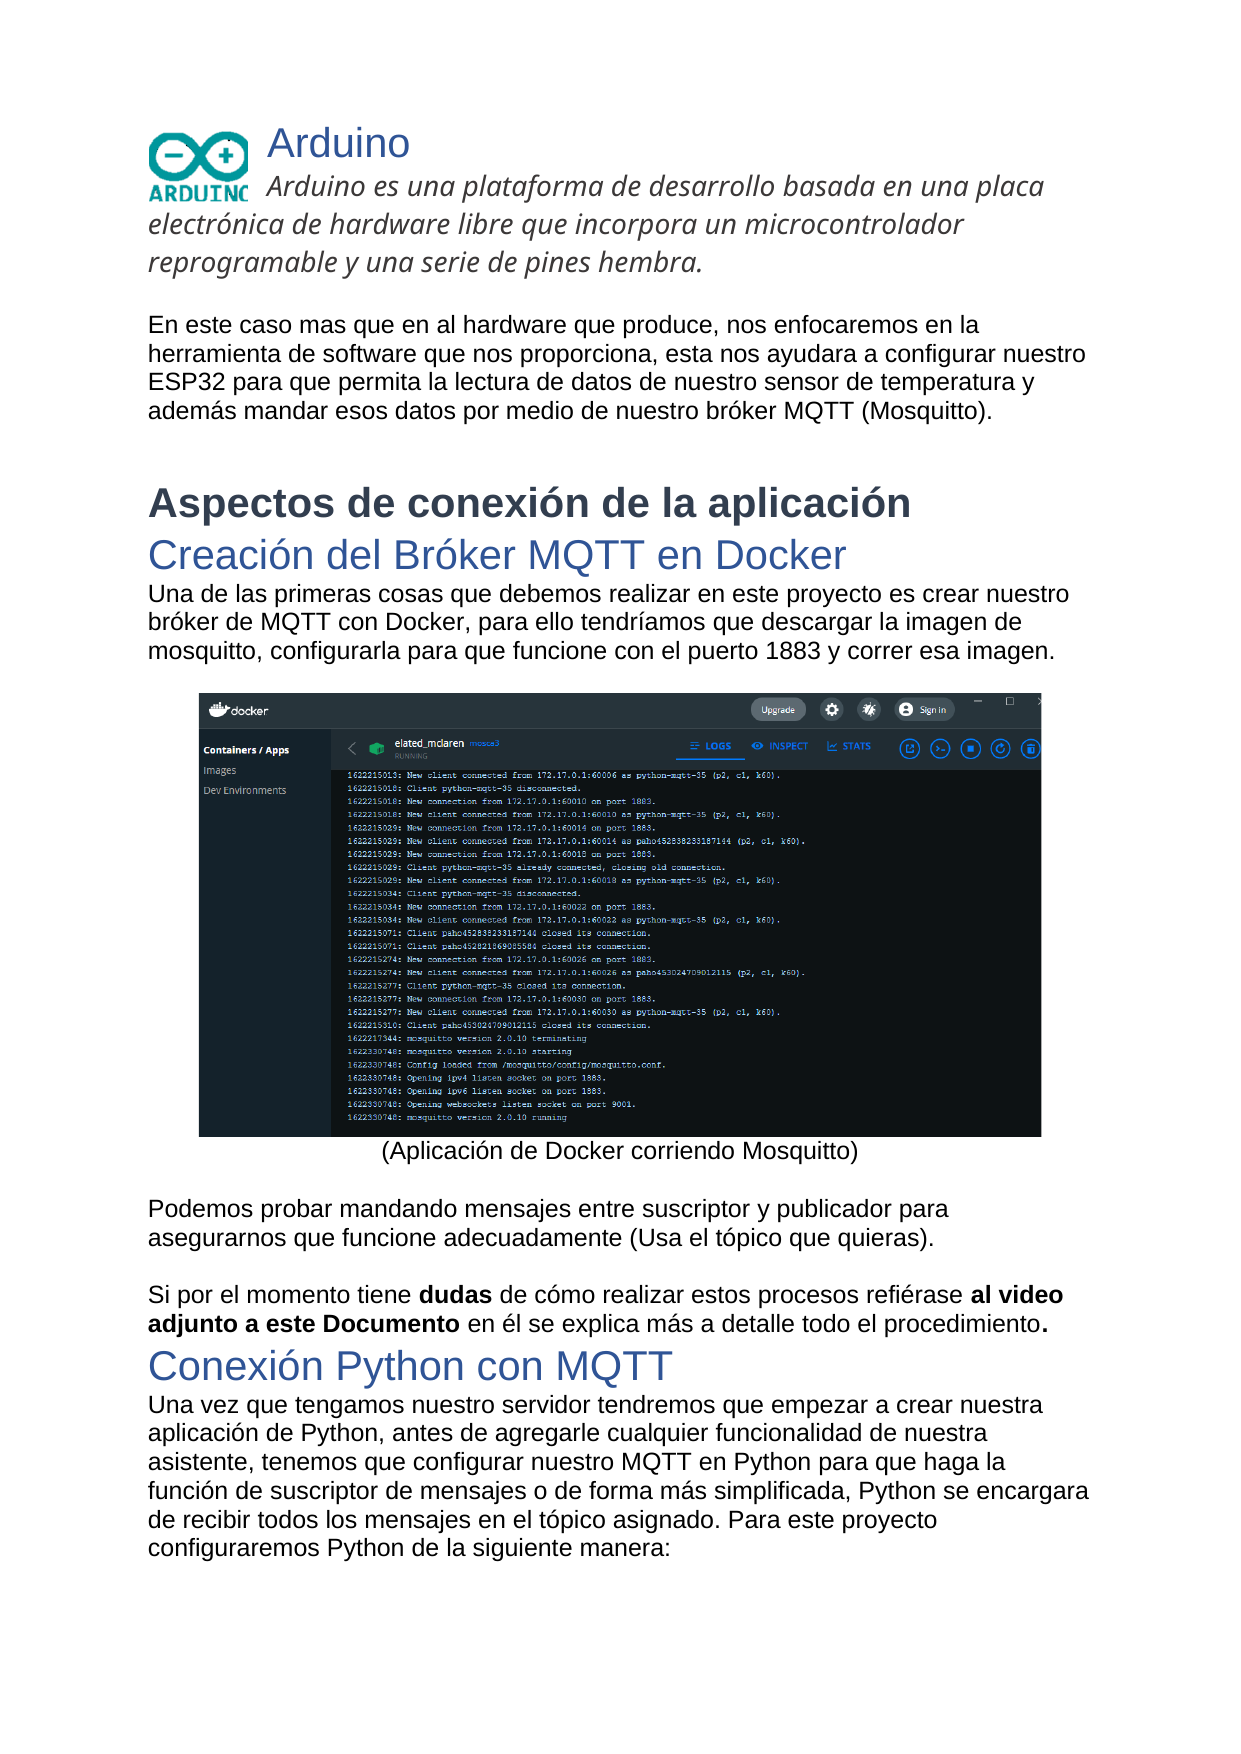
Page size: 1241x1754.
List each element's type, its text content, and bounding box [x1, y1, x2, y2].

picture [147, 131, 248, 201]
text Si por el momento tiene dudas de cómo realizar estos procesos refiérase al video adjunto a este Documento en él se explica más a detalle todo el procedimiento. [148, 1280, 1092, 1337]
subtitle Arduino [148, 118, 1092, 166]
text Arduino es una plataforma de desarrollo basada en una placa electrónica de hardware libre que incorpora un microcontrolador reprogramable y una serie de pines hembra. [148, 166, 1092, 281]
text Una de las primeras cosas que debemos realizar en este proyecto es crear nuestro bróker de MQTT con Docker, para ello tendríamos que descargar la imagen de mosquitto, configurarla para que funcione con el puerto 1883 y correr esa imagen. [148, 578, 1092, 665]
subtitle Aspectos de conexión de la aplicación [148, 478, 1092, 526]
text En este caso mas que en al hardware que produce, nos enfocaremos en la herramienta de software que nos proporciona, esta nos ayudara a configurar nuestro ESP32 para que permita la lectura de datos de nuestro sensor de temperatura y además mandar esos datos por medio de nuestro bróker MQTT (Mosquitto). [148, 310, 1092, 425]
subtitle Conexión Python con MQTT [148, 1342, 1092, 1389]
picture [198, 693, 1042, 1137]
text Una vez que tengamos nuestro servidor tendremos que empezar a crear nuestra aplicación de Python, antes de agregarle cualquier funcionalidad de nuestra asistente, tenemos que configurar nuestro MQTT en Python para que haga la función de suscriptor de mensajes o de forma más simplificada, Python se encargara de recibir todos los mensajes en el tópico asignado. Para este proyecto configuraremos Python de la siguiente manera: [148, 1389, 1092, 1562]
text (Aplicación de Docker corriendo Mosquitto) [148, 1136, 1092, 1165]
text Podemos probar mandando mensajes entre suscriptor y publicador para asegurarnos que funcione adecuadamente (Usa el tópico que quieras). [148, 1194, 1092, 1251]
subtitle Creación del Bróker MQTT en Docker [148, 531, 1092, 578]
